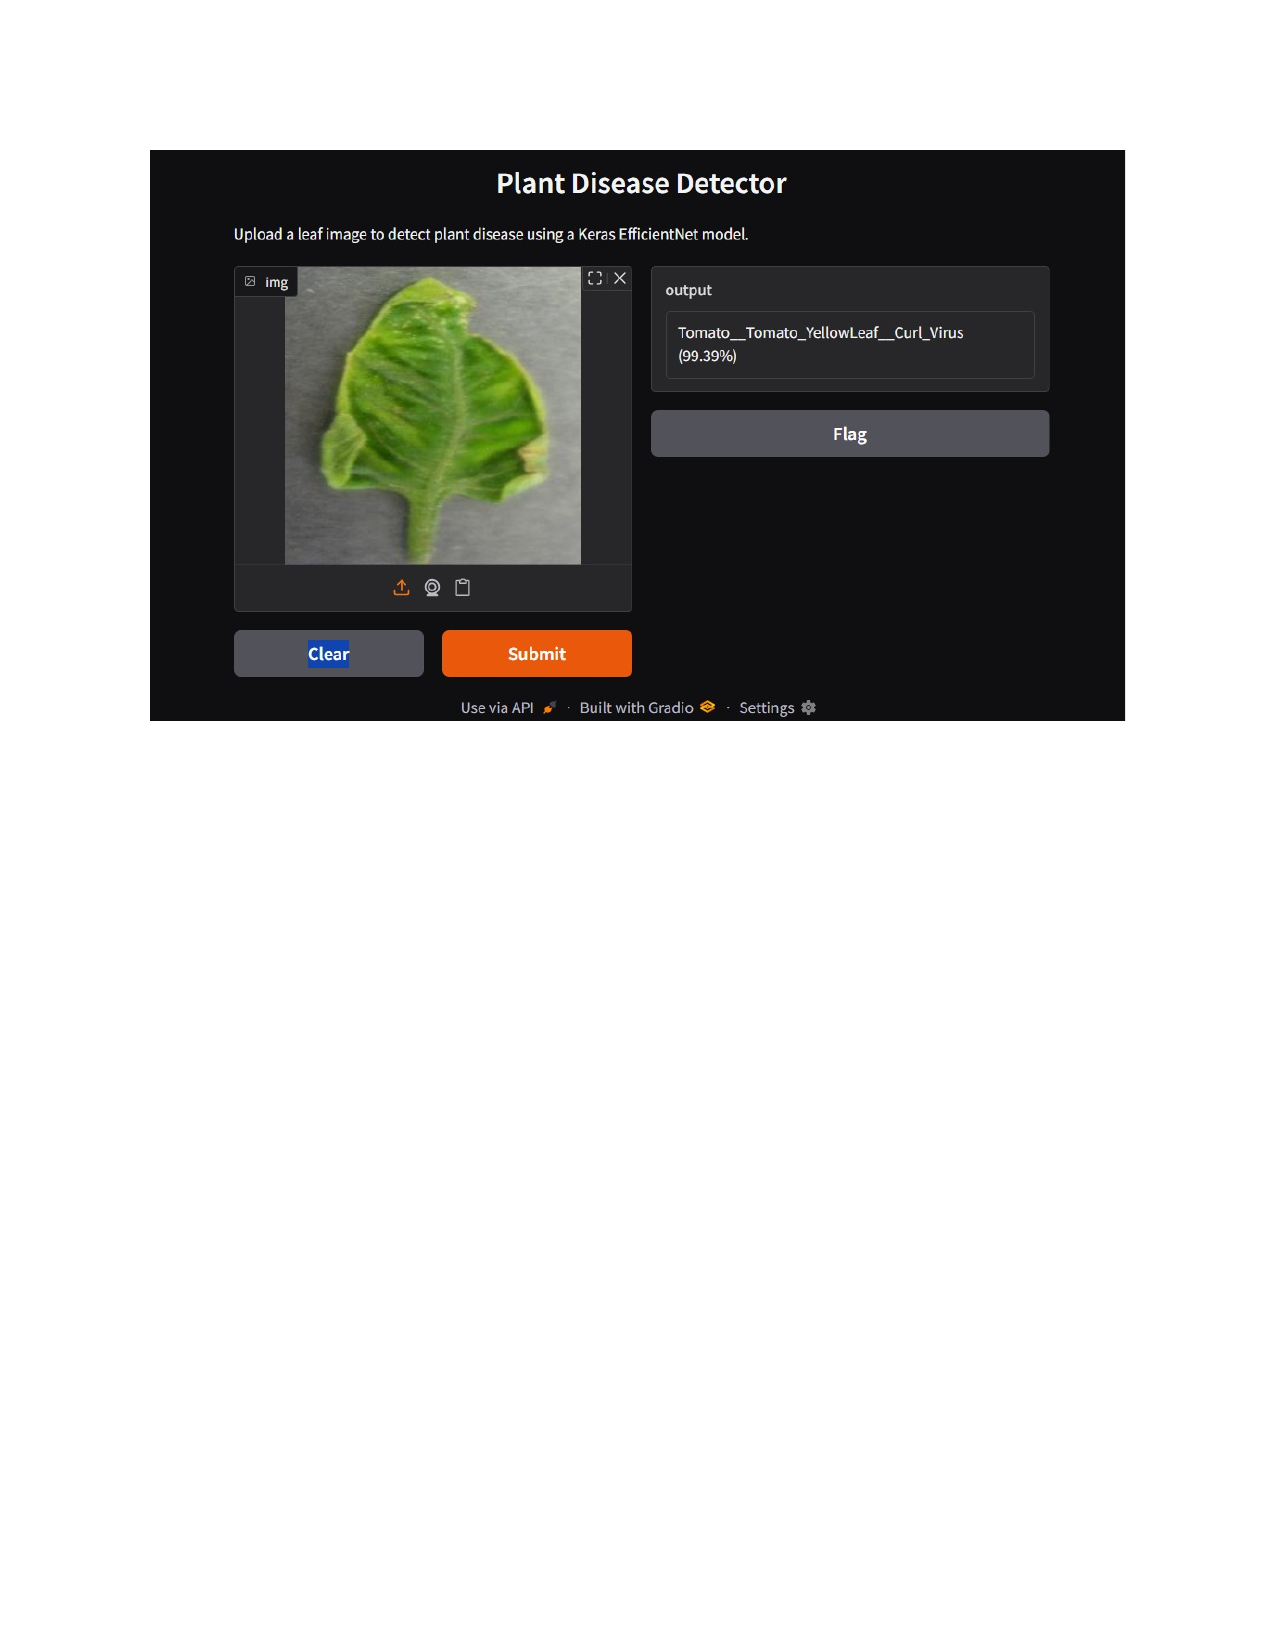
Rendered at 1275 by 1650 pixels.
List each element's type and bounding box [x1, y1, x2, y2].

picture [150, 150, 1125, 721]
